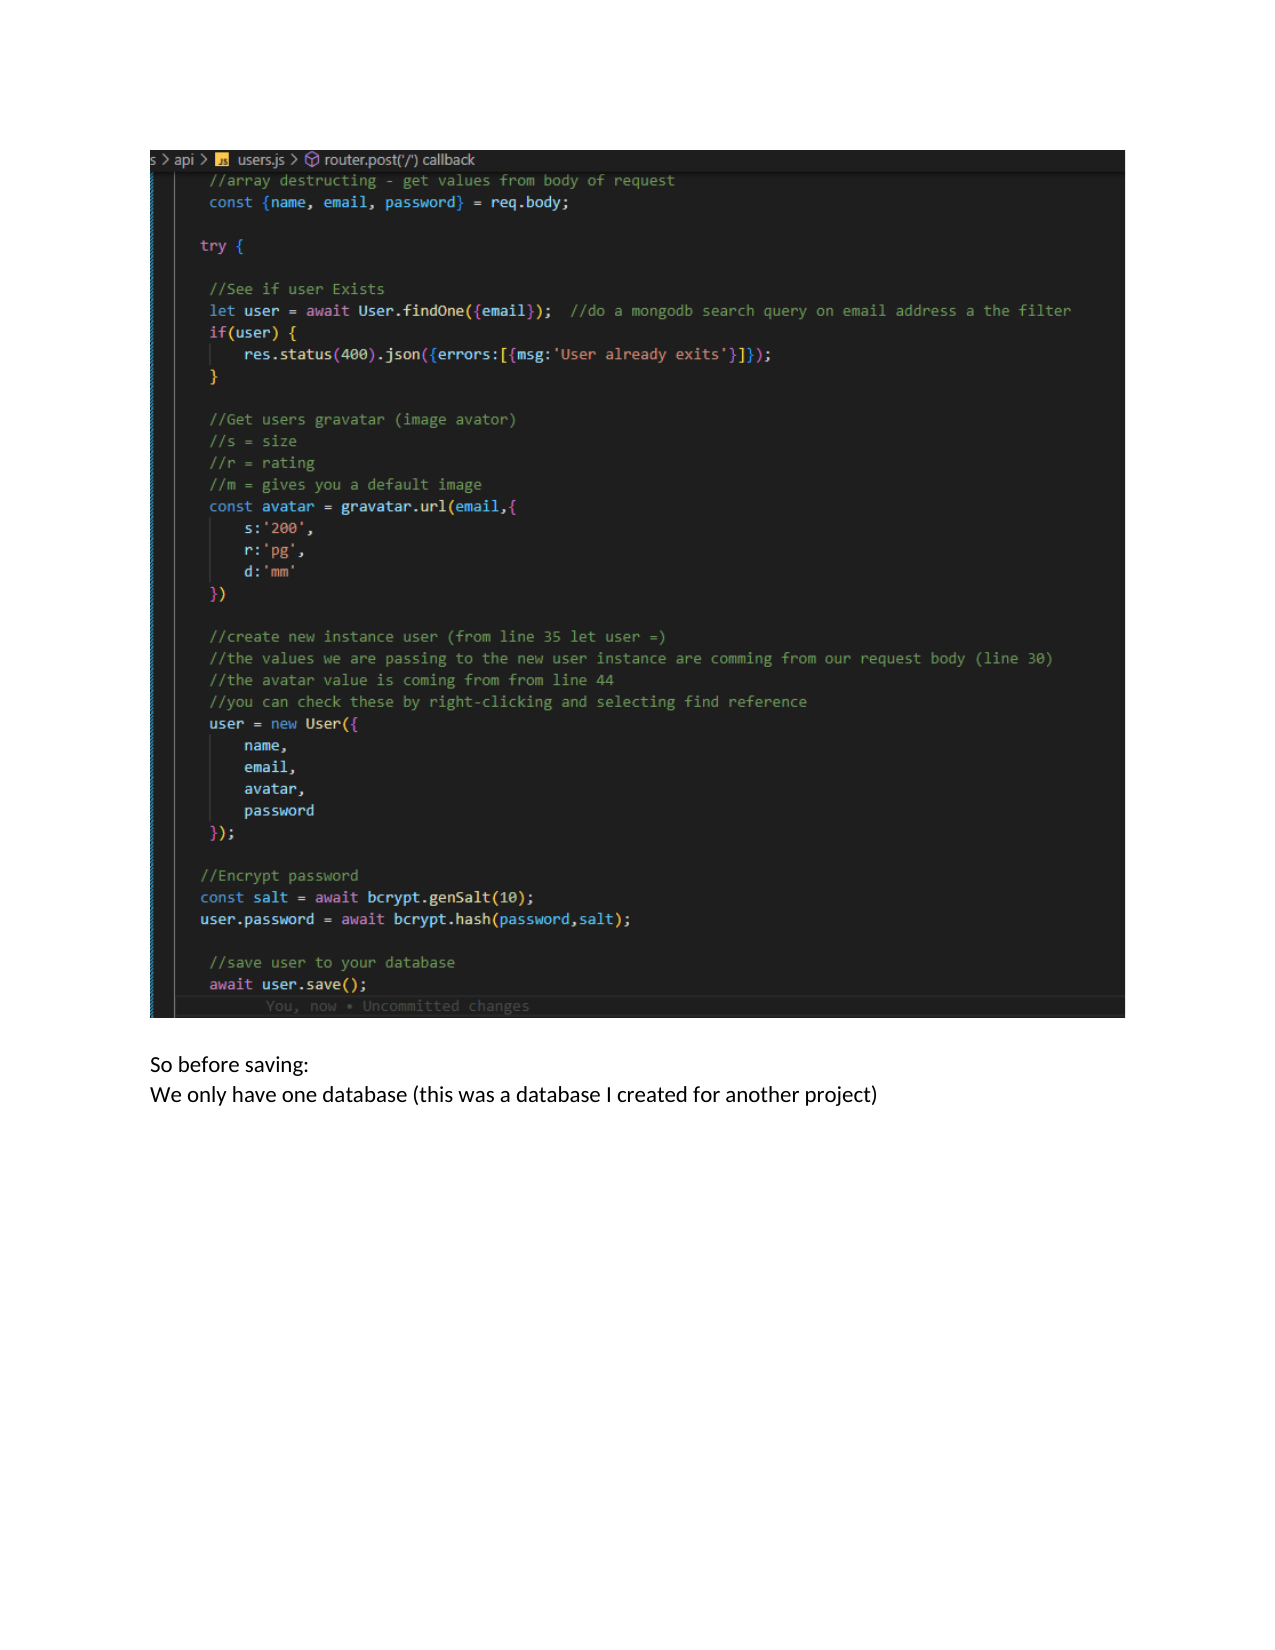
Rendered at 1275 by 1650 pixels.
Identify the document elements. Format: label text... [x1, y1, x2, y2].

text So before saving: We only have one database (this was a database I created for another project) After we do our post MongoDb creates a database called test, then it creates create’s the user document: [150, 1020, 1125, 1108]
picture [150, 150, 1125, 1018]
